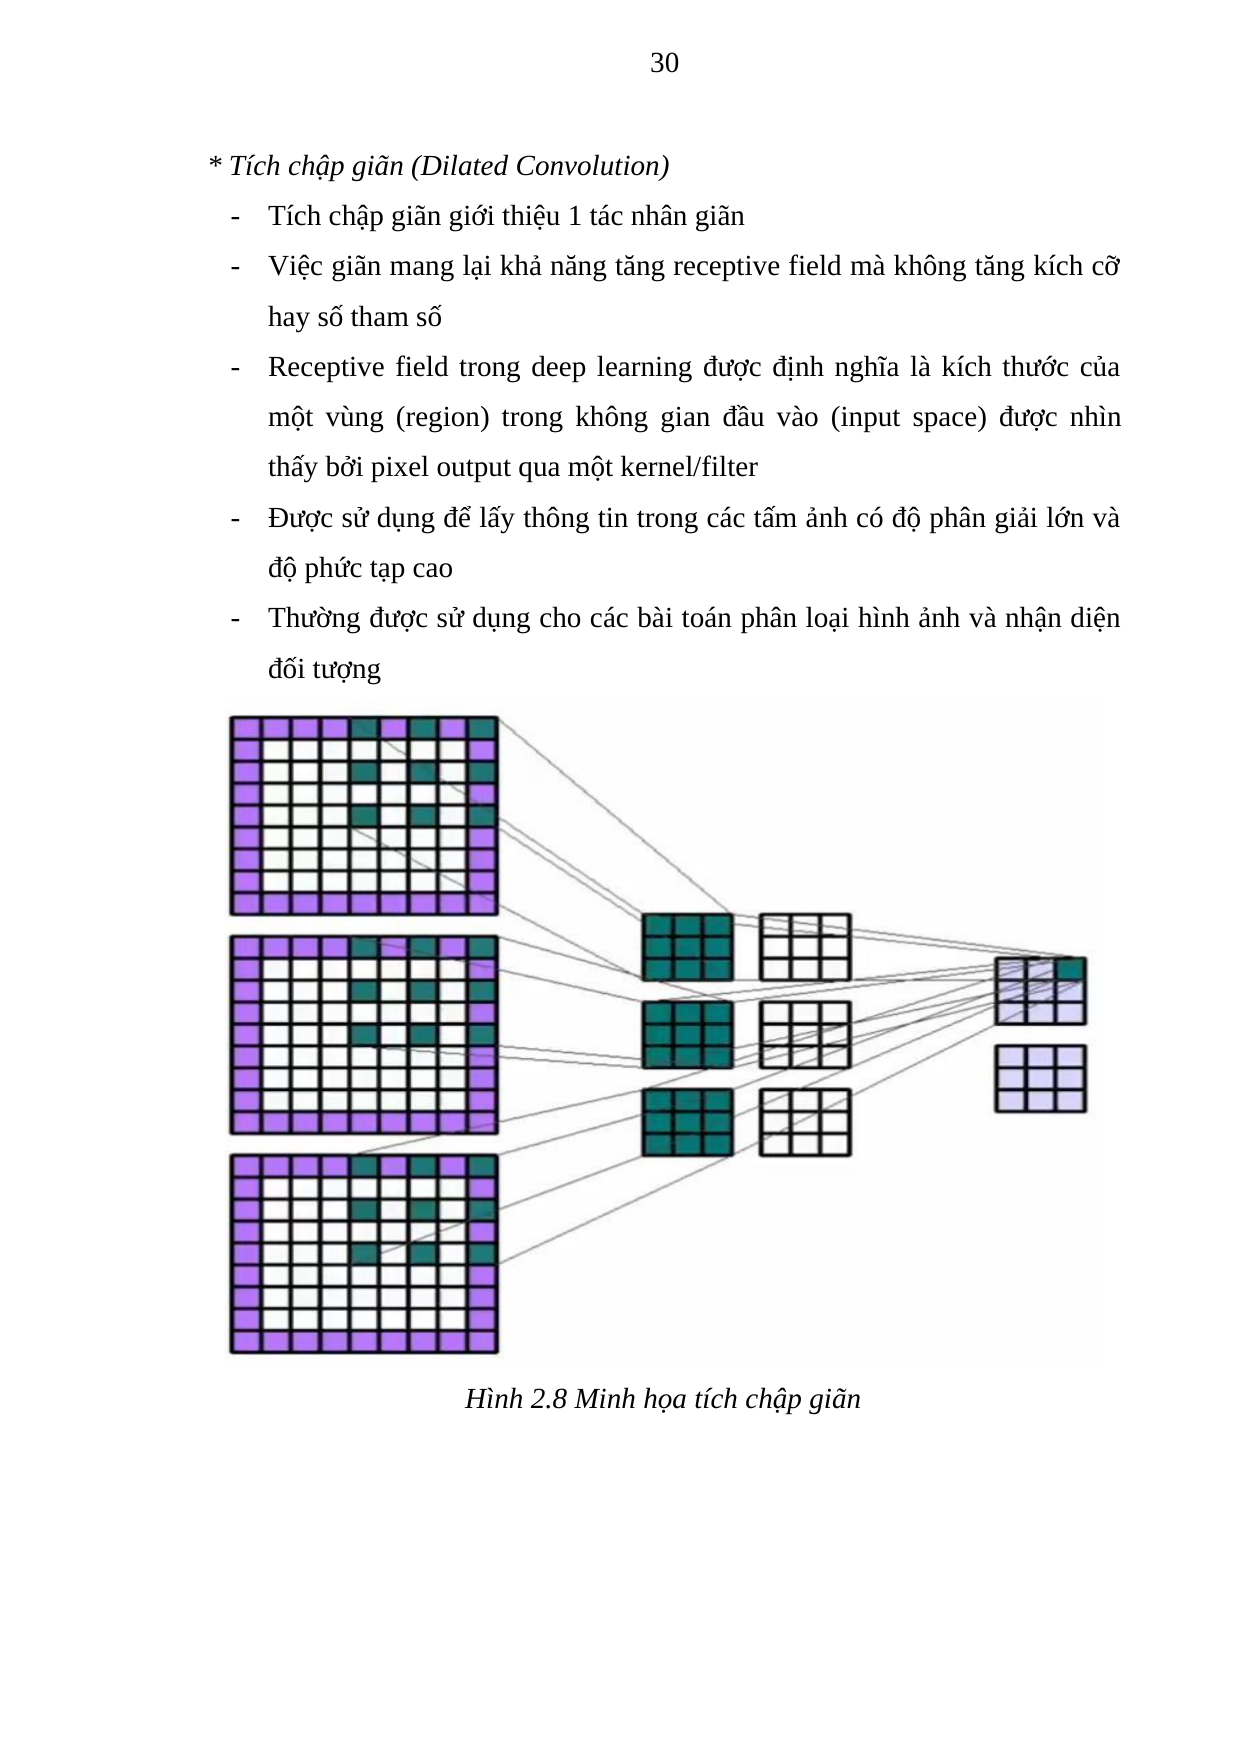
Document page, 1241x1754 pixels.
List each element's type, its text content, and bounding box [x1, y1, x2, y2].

text * Tích chập giãn (Dilated Convolution) [207, 148, 1122, 181]
picture [224, 701, 1105, 1365]
list Thường được sử dụng cho các bài toán phân loại hình ảnh và nhận diện đối tượng [230, 601, 1122, 684]
list Việc giãn mang lại khả năng tăng receptive field mà không tăng kích cỡ hay số tham số [230, 248, 1122, 332]
list Được sử dụng để lấy thông tin trong các tấm ảnh có độ phân giải lớn và độ phức tạp cao [230, 500, 1122, 584]
text Hình 2.8 Minh họa tích chập giãn [207, 1381, 1122, 1414]
list Receptive field trong deep learning được định nghĩa là kích thước của một vùng (region) trong không gian đầu vào (input space) được nhìn thấy bởi pixel output qua một kernel/filter [230, 349, 1122, 483]
list Tích chập giãn giới thiệu 1 tác nhân giãn [230, 198, 1122, 232]
